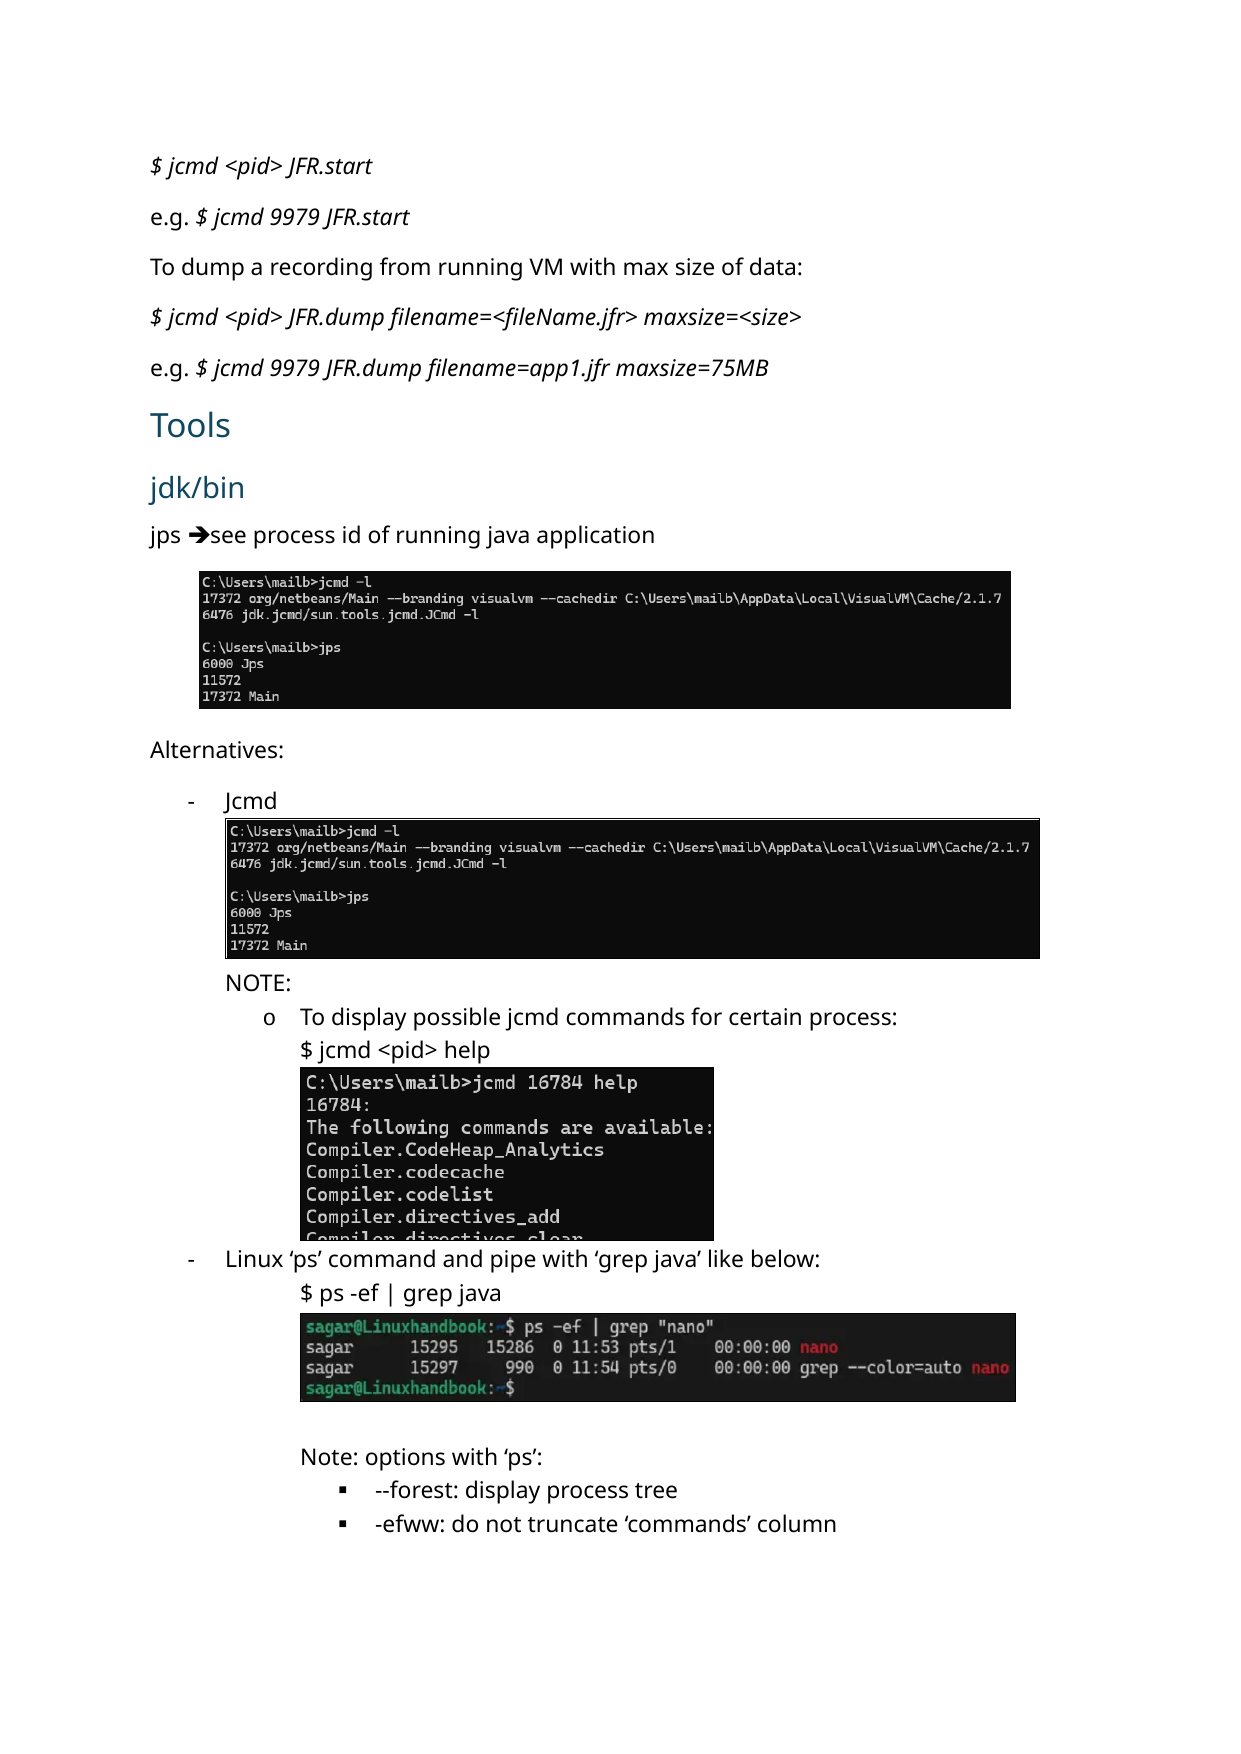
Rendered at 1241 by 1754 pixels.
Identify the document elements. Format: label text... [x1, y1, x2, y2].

list To display possible jcmd commands for certain process: [262, 1000, 1090, 1032]
text Alternatives: [150, 734, 1090, 766]
subtitle Tools [150, 402, 1090, 447]
subtitle jdk/bin [150, 468, 1090, 507]
list NOTE: [225, 967, 1090, 998]
list $ jcmd <pid> help [300, 1034, 1090, 1066]
list $ ps -ef | grep java [225, 1277, 1090, 1308]
list Jcmd [187, 785, 1090, 816]
picture [301, 1314, 1015, 1401]
list --forest: display process tree [337, 1474, 1090, 1506]
list -efww: do not truncate ‘commands’ column [337, 1508, 1090, 1539]
text e.g. $ jcmd 9979 JFR.dump filename=app1.jfr maxsize=75MB [150, 352, 1090, 383]
list Note: options with ‘ps’: [225, 1441, 1090, 1472]
picture [226, 819, 1039, 958]
text jps see process id of running java application [150, 519, 1090, 550]
text To dump a recording from running VM with max size of data: [150, 251, 1090, 282]
picture [197, 569, 1012, 710]
picture [301, 1069, 713, 1240]
text e.g. $ jcmd 9979 JFR.start [150, 200, 1090, 232]
text $ jcmd <pid> JFR.dump filename=<fileName.jfr> maxsize=<size> [150, 301, 1090, 332]
text $ jcmd <pid> JFR.start [150, 150, 1090, 181]
list Linux ‘ps’ command and pipe with ‘grep java’ like below: [187, 1243, 1090, 1274]
